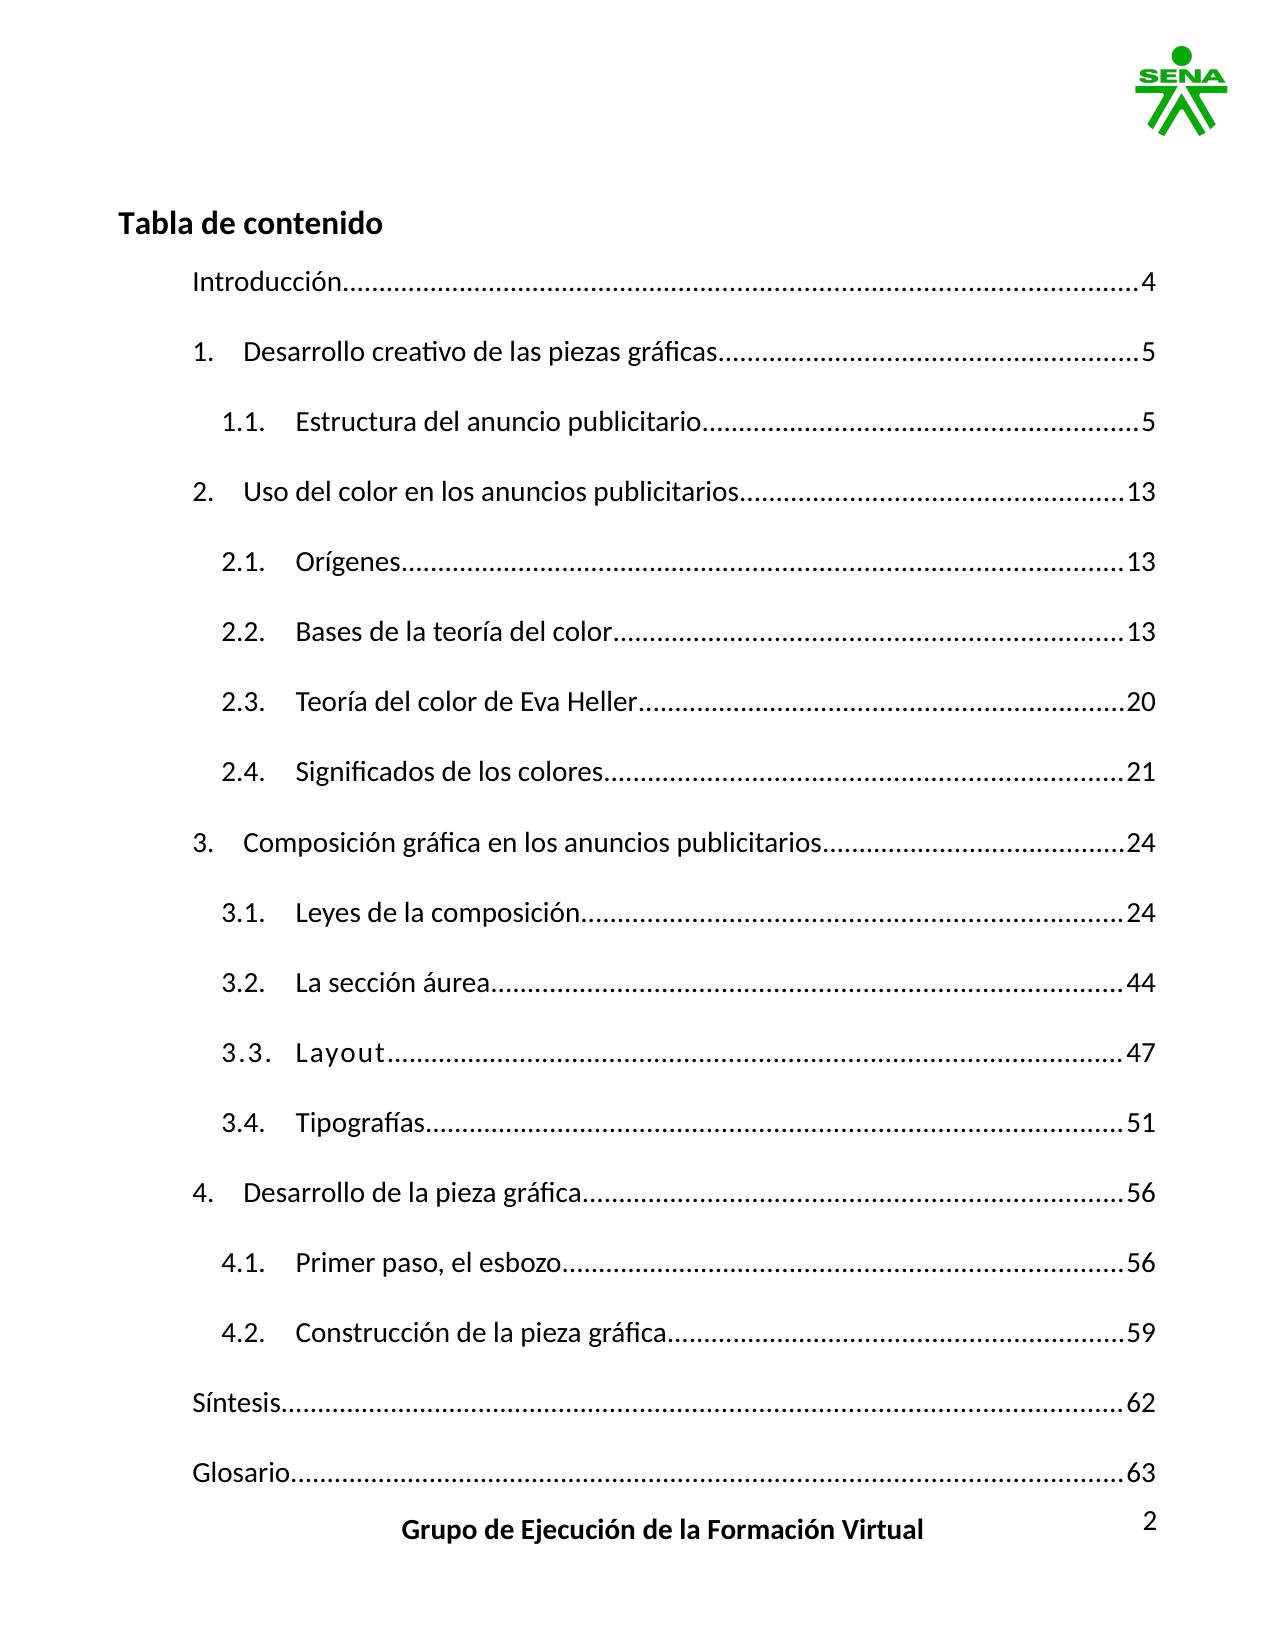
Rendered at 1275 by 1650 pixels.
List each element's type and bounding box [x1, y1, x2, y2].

picture [1135, 46, 1228, 136]
